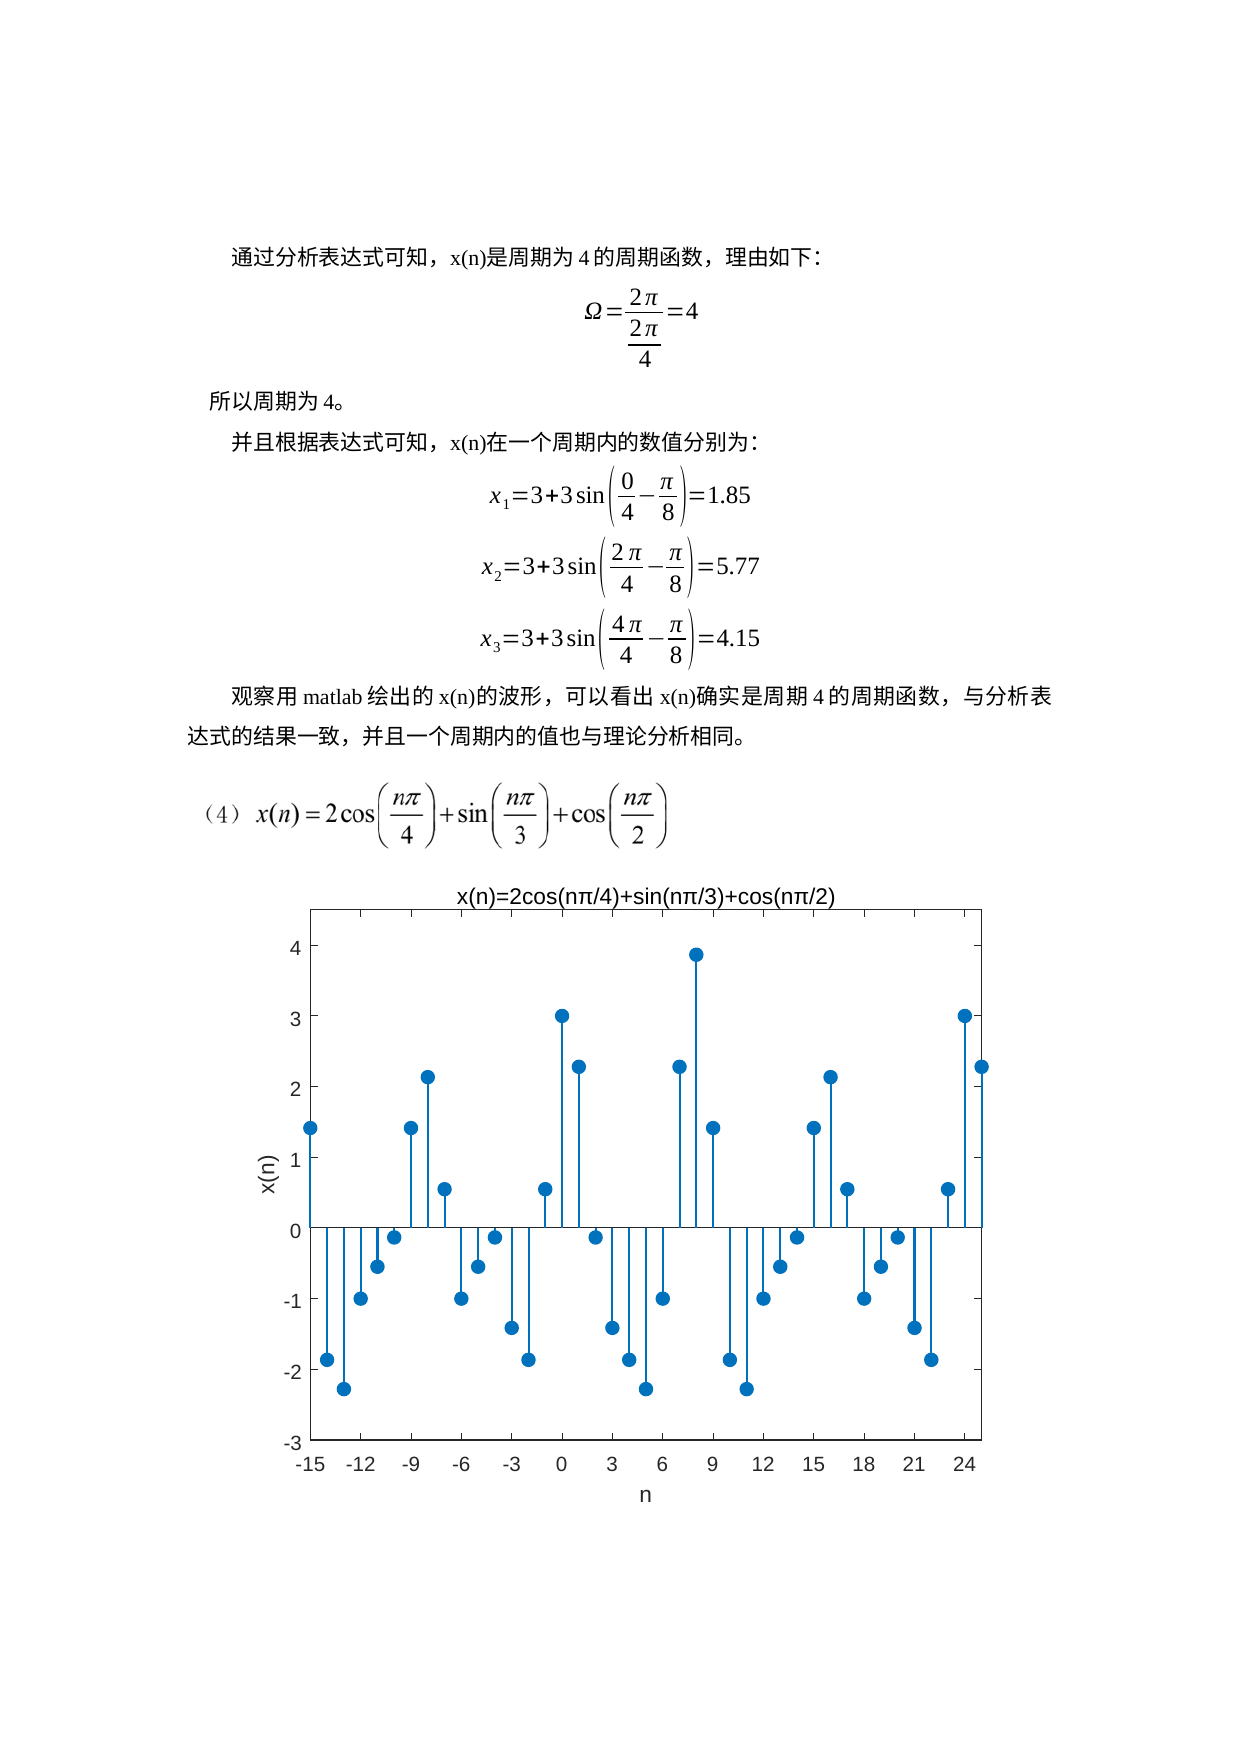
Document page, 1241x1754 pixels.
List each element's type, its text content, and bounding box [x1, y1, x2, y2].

text 观察用matlab绘出的x(n)的波形，可以看出x(n)确实是周期4的周期函数，与分析表达式的结果一致，并且一个周期内的值也与理论分析相同。 [187, 678, 1053, 751]
text 所以周期为4。 [187, 384, 1053, 416]
text 通过分析表达式可知，x(n)是周期为4的周期函数，理由如下： [187, 239, 1053, 272]
text 并且根据表达式可知，x(n)在一个周期内的数值分别为： [187, 424, 1053, 457]
picture [187, 768, 691, 862]
